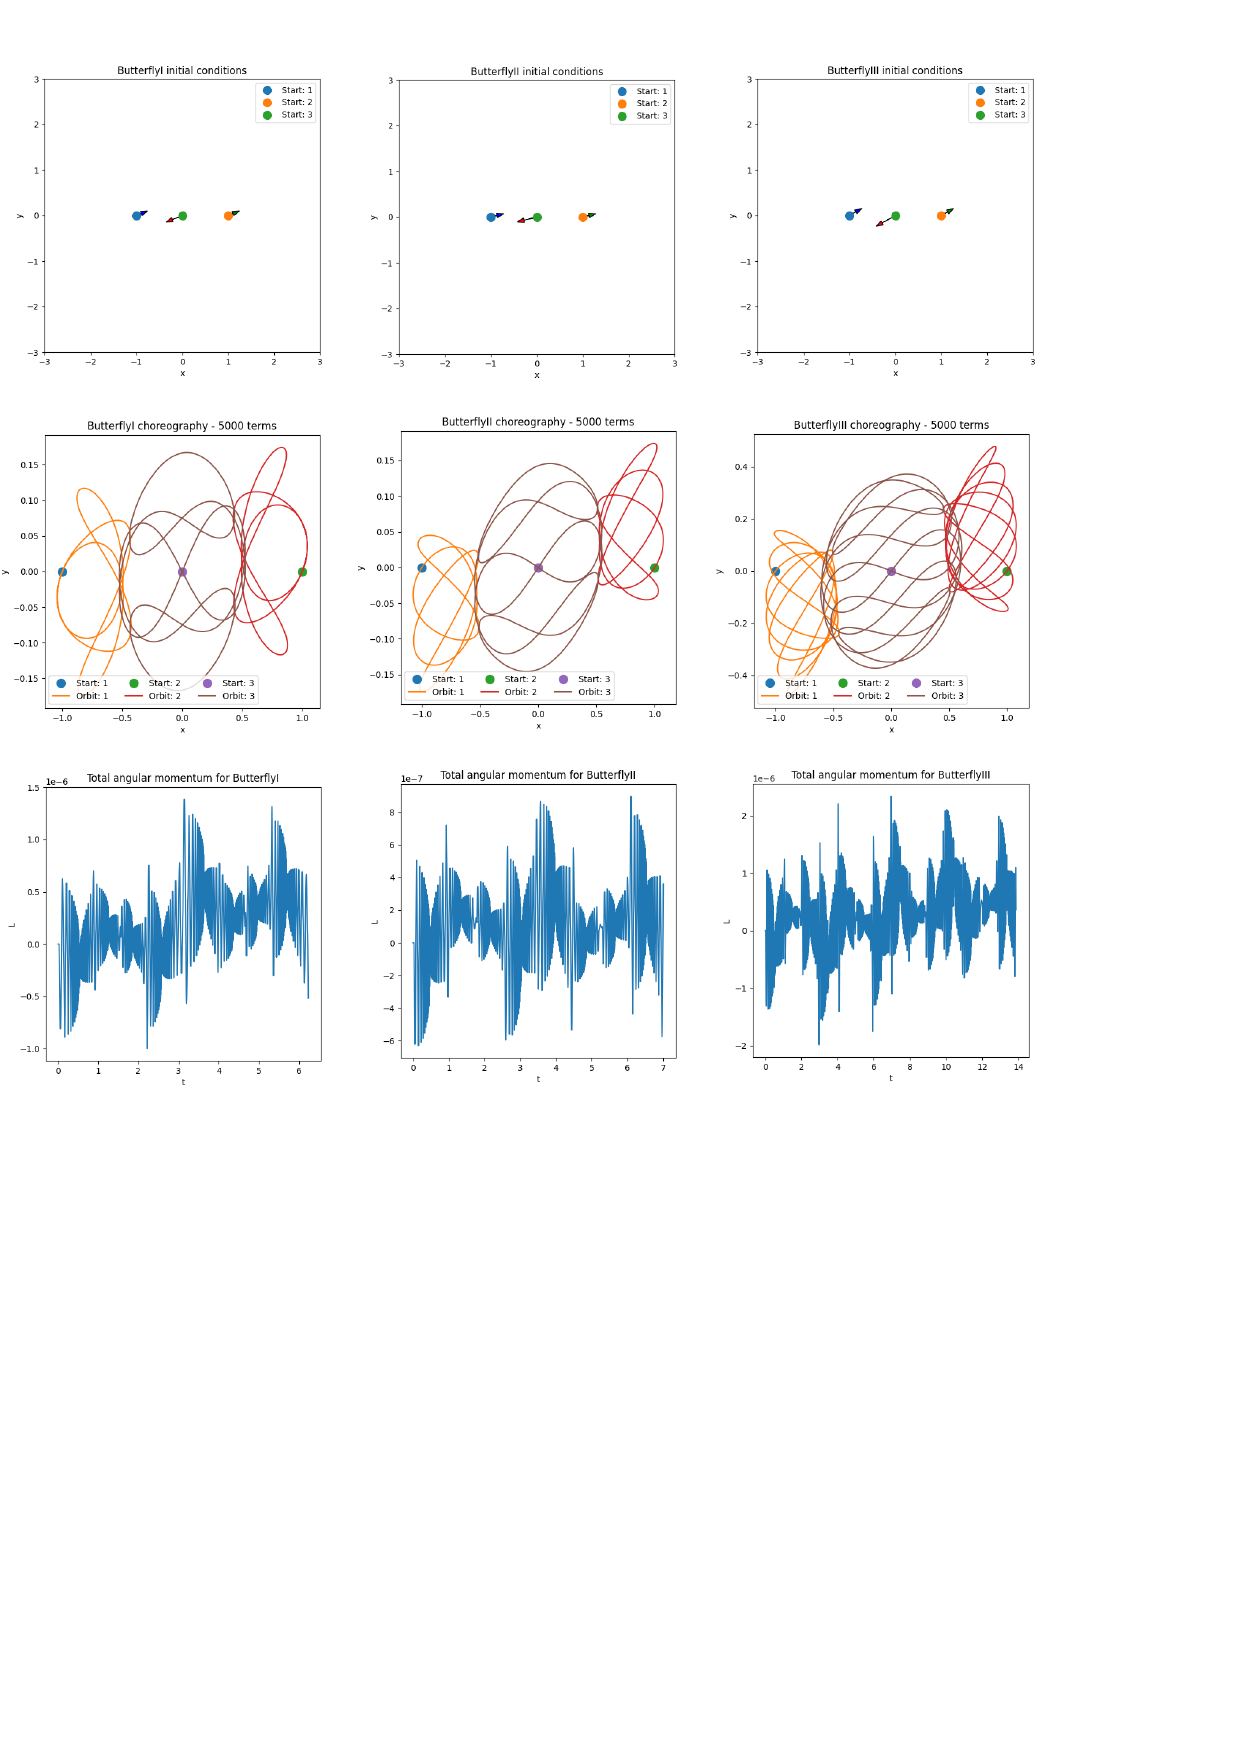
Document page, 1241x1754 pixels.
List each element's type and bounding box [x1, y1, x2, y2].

picture [354, 38, 1061, 1094]
picture [0, 36, 352, 388]
picture [0, 392, 353, 1097]
picture [713, 36, 1065, 388]
